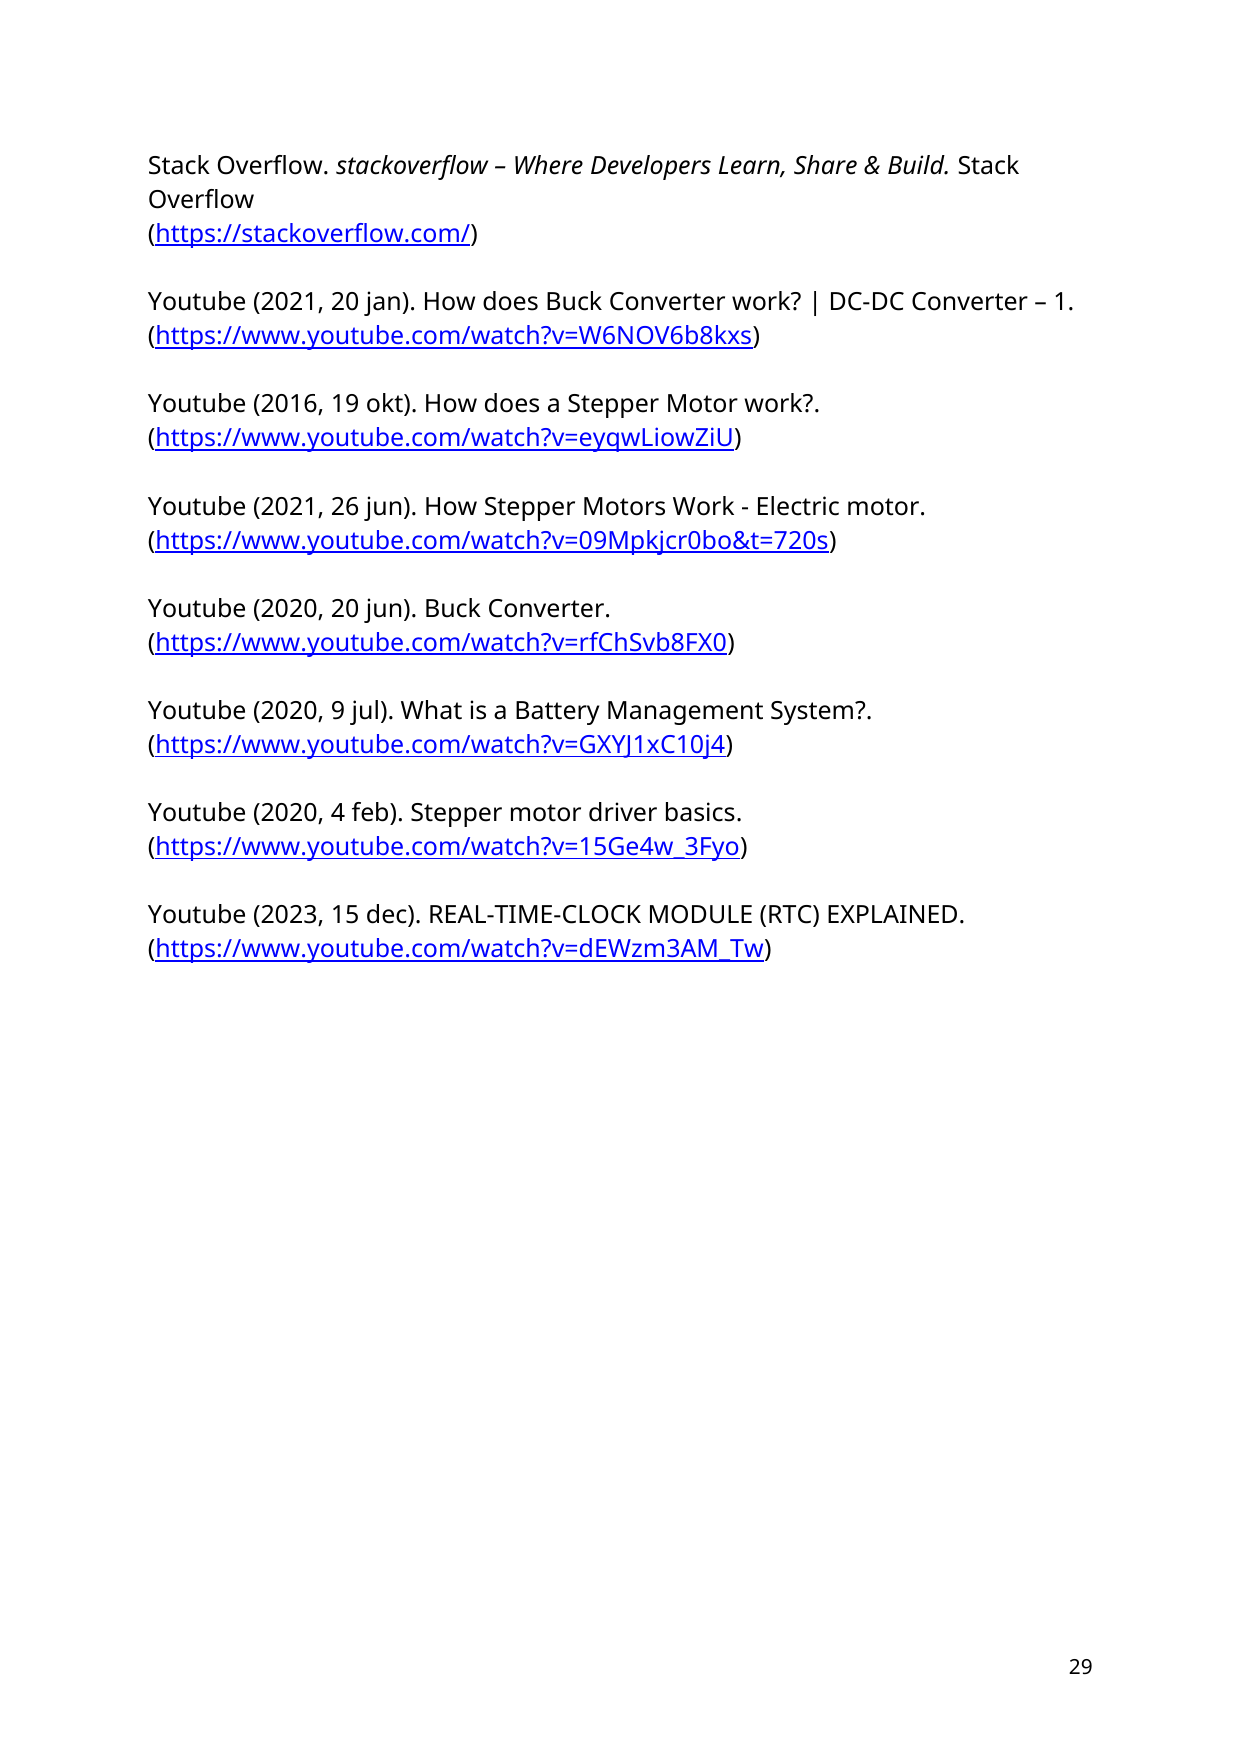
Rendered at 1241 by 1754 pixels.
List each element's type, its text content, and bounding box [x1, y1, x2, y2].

text Youtube (2020, 9 jul). What is a Battery Management System?. [148, 693, 1093, 727]
text (https://www.youtube.com/watch?v=eyqwLiowZiU) [148, 420, 1093, 454]
text (https://www.youtube.com/watch?v=rfChSvb8FX0) [148, 624, 1093, 658]
text Youtube (2021, 26 jun). How Stepper Motors Work - Electric motor. (https://www.youtube.com/watch?v=09Mpkjcr0bo&t=720s) [148, 488, 1093, 556]
text Youtube (2023, 15 dec). REAL-TIME-CLOCK MODULE (RTC) EXPLAINED. (https://www.youtube.com/watch?v=dEWzm3AM_Tw) [148, 897, 1093, 965]
text Youtube (2020, 20 jun). Buck Converter. [148, 590, 1093, 624]
text Youtube (2020, 4 feb). Stepper motor driver basics. (https://www.youtube.com/watch?v=15Ge4w_3Fyo) [148, 795, 1093, 863]
text Stack Overflow. stackoverflow – Where Developers Learn, Share & Build. Stack Overflow [148, 148, 1093, 216]
text Youtube (2016, 19 okt). How does a Stepper Motor work?. [148, 386, 1093, 420]
text Youtube (2021, 20 jan). How does Buck Converter work? | DC-DC Converter – 1. [148, 284, 1093, 318]
text (https://www.youtube.com/watch?v=W6NOV6b8kxs) [148, 318, 1093, 352]
text (https://www.youtube.com/watch?v=GXYJ1xC10j4) [148, 727, 1093, 761]
text (https://stackoverflow.com/) [148, 216, 1093, 250]
